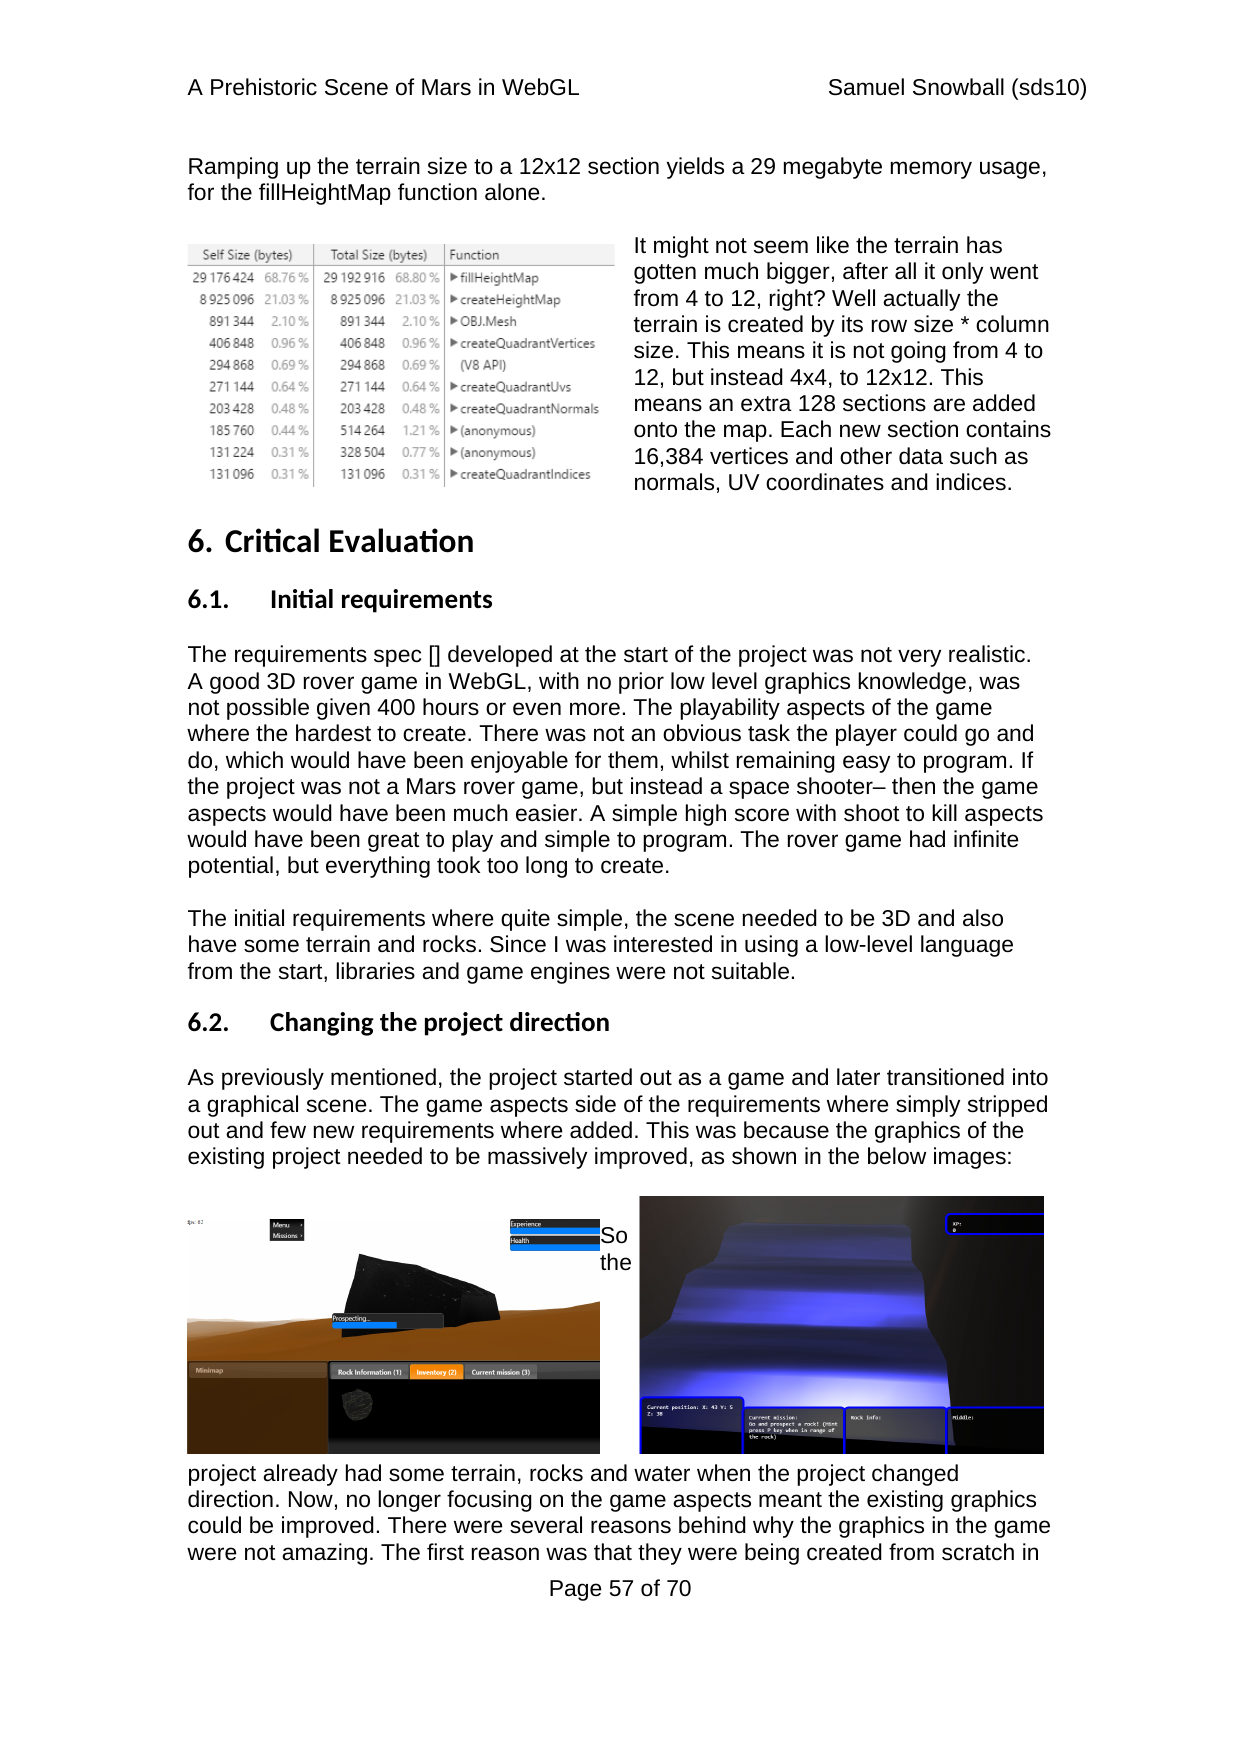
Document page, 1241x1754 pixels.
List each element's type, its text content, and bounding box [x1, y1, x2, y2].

text As previously mentioned, the project started out as a game and later transitioned into a graphical scene. The game aspects side of the requirements where simply stripped out and few new requirements where added. This was because the graphics of the existing project needed to be massively improved, as shown in the below images: [187, 985, 1053, 1091]
text The initial requirements where quite simple, the scene needed to be 3D and also have some terrain and rocks. Since I was interested in using a low-level language from the start, libraries and game engines were not suitable. [187, 826, 1053, 905]
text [187, 1143, 1053, 1565]
picture [187, 165, 615, 408]
picture [639, 1116, 1044, 1143]
subtitle Initial requirements [187, 503, 1053, 536]
subtitle Critical Evaluation [187, 441, 1053, 482]
text The requirements spec [] developed at the start of the project was not very realistic. A good 3D rover game in WebGL, with no prior low level graphics knowledge, was not possible given 400 hours or even more. The playability aspects of the game where the hardest to create. There was not an obvious task the player could go and do, which would have been enjoyable for them, whilst remaining easy to program. If the project was not a Mars rover game, but instead a space shooter– then the game aspects would have been much easier. A simple high score with shoot to kill aspects would have been great to play and simple to program. The rover game had infinite potential, but everything took too long to create. [187, 562, 1053, 799]
subtitle Changing the project direction [187, 926, 1053, 959]
